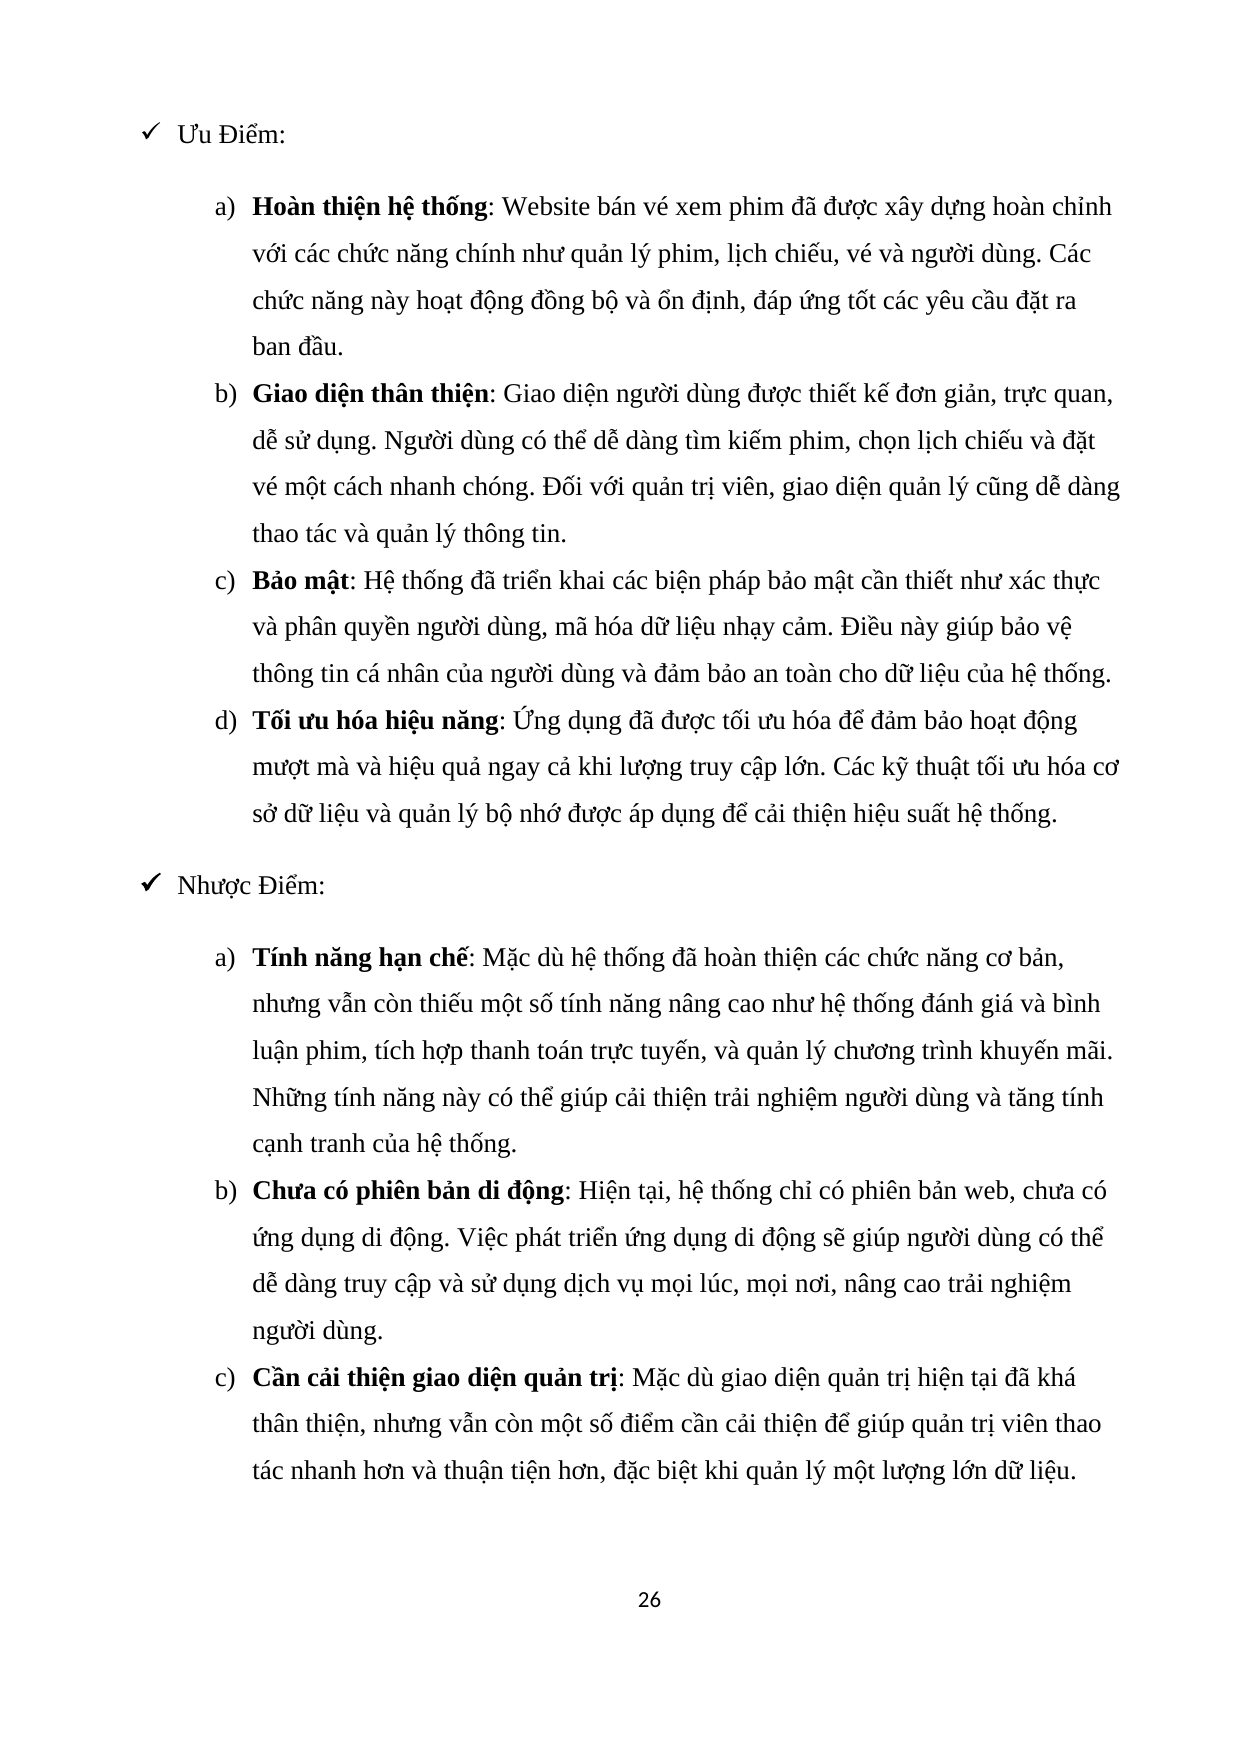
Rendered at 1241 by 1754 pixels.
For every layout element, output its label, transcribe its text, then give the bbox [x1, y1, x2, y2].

list Hoàn thiện hệ thống: Website bán vé xem phim đã được xây dựng hoàn chỉnh với các chức năng chính như quản lý phim, lịch chiếu, vé và người dùng. Các chức năng này hoạt động đồng bộ và ổn định, đáp ứng tốt các yêu cầu đặt ra ban đầu. [214, 190, 1122, 362]
list Chưa có phiên bản di động: Hiện tại, hệ thống chỉ có phiên bản web, chưa có ứng dụng di động. Việc phát triển ứng dụng di động sẽ giúp người dùng có thể dễ dàng truy cập và sử dụng dịch vụ mọi lúc, mọi nơi, nâng cao trải nghiệm người dùng. [214, 1174, 1122, 1345]
list Tính năng hạn chế: Mặc dù hệ thống đã hoàn thiện các chức năng cơ bản, nhưng vẫn còn thiếu một số tính năng nâng cao như hệ thống đánh giá và bình luận phim, tích hợp thanh toán trực tuyến, và quản lý chương trình khuyến mãi. Những tính năng này có thể giúp cải thiện trải nghiệm người dùng và tăng tính cạnh tranh của hệ thống. [214, 941, 1122, 1158]
list Tối ưu hóa hiệu năng: Ứng dụng đã được tối ưu hóa để đảm bảo hoạt động mượt mà và hiệu quả ngay cả khi lượng truy cập lớn. Các kỹ thuật tối ưu hóa cơ sở dữ liệu và quản lý bộ nhớ được áp dụng để cải thiện hiệu suất hệ thống. [214, 704, 1122, 828]
list Cần cải thiện giao diện quản trị: Mặc dù giao diện quản trị hiện tại đã khá thân thiện, nhưng vẫn còn một số điểm cần cải thiện để giúp quản trị viên thao tác nhanh hơn và thuận tiện hơn, đặc biệt khi quản lý một lượng lớn dữ liệu. [214, 1361, 1122, 1485]
list Bảo mật: Hệ thống đã triển khai các biện pháp bảo mật cần thiết như xác thực và phân quyền người dùng, mã hóa dữ liệu nhạy cảm. Điều này giúp bảo vệ thông tin cá nhân của người dùng và đảm bảo an toàn cho dữ liệu của hệ thống. [214, 564, 1122, 688]
list Nhược Điểm: [139, 869, 1122, 900]
list Giao diện thân thiện: Giao diện người dùng được thiết kế đơn giản, trực quan, dễ sử dụng. Người dùng có thể dễ dàng tìm kiếm phim, chọn lịch chiếu và đặt vé một cách nhanh chóng. Đối với quản trị viên, giao diện quản lý cũng dễ dàng thao tác và quản lý thông tin. [214, 377, 1122, 548]
list Ưu Điểm: [139, 118, 1122, 150]
